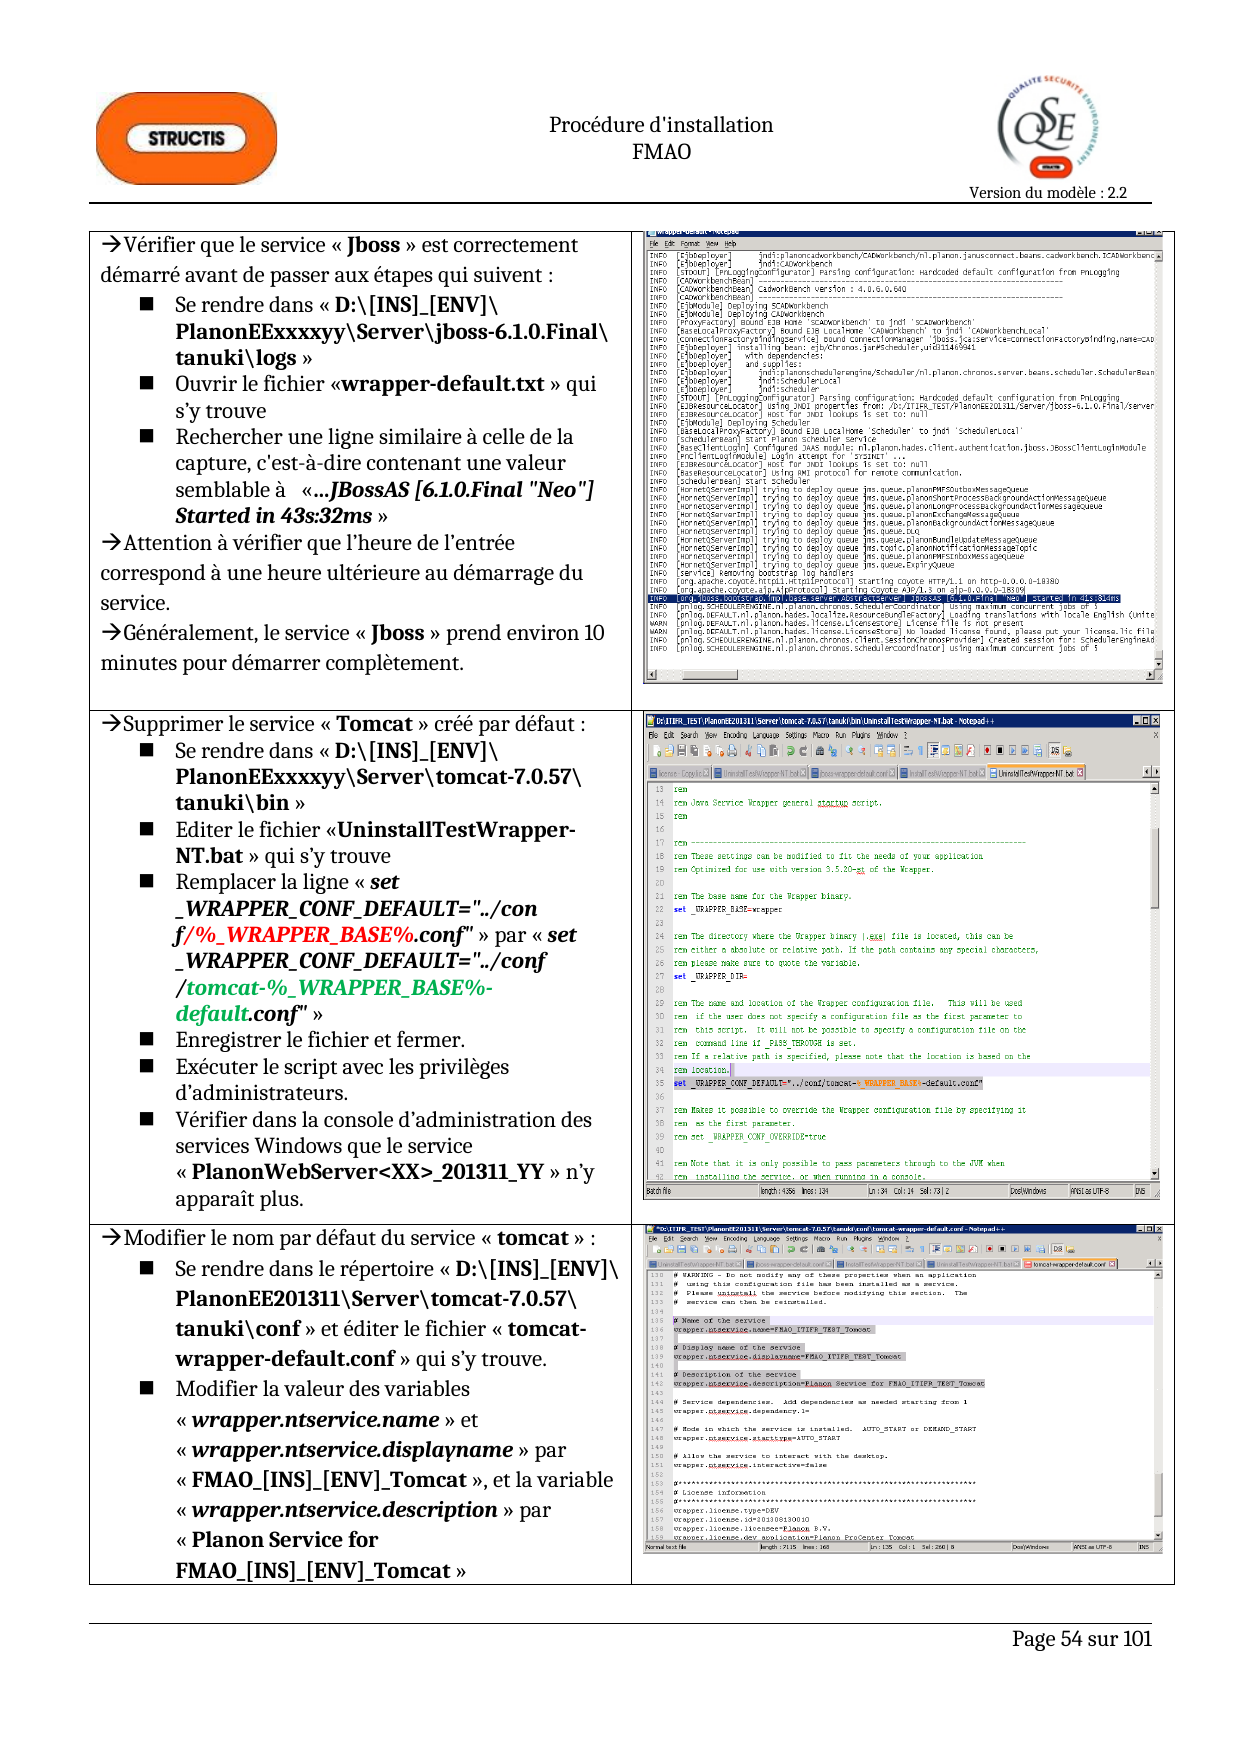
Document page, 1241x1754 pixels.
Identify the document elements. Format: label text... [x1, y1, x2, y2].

picture [643, 1225, 1163, 1554]
picture [643, 711, 1162, 1200]
picture [643, 231, 1163, 686]
table_cell Supprimer le service « Tomcat » créé par défaut : Se rendre dans « D:\[INS]_[ENV]\PlanonEExxxxyy\Server\tomcat-7.0.57\tanuki\bin » Editer le fichier «UninstallTestWrapper-NT.bat » qui s’y trouve Remplacer la ligne « set _WRAPPER_CONF_DEFAULT="../conf/%_WRAPPER_BASE%.conf" » par « set _WRAPPER_CONF_DEFAULT="../conf/tomcat-%_WRAPPER_BASE%-default.conf" » Enregistrer le fichier et fermer. Exécuter le script avec les privilèges d’administrateurs. Vérifier dans la console d’administration des services Windows que le service « PlanonWebServer<XX>_201311_YY » n’y apparaît plus. [90, 711, 631, 1224]
picture [96, 92, 278, 185]
table_cell [632, 232, 1174, 710]
table_cell [632, 1225, 1174, 1584]
table_cell Vérifier que le service « Jboss » est correctement démarré avant de passer aux étapes qui suivent : Se rendre dans « D:\[INS]_[ENV]\PlanonEExxxxyy\Server\jboss-6.1.0.Final\tanuki\logs » Ouvrir le fichier «wrapper-default.txt » qui s’y trouve Rechercher une ligne similaire à celle de la capture, c'est-à-dire contenant une valeur semblable à «…JBossAS [6.1.0.Final "Neo"] Started in 43s:32ms » Attention à vérifier que l’heure de l’entrée correspond à une heure ultérieure au démarrage du service. Généralement, le service « Jboss » prend environ 10 minutes pour démarrer complètement. [90, 232, 631, 710]
table_cell [632, 711, 1174, 1224]
picture [994, 75, 1103, 183]
